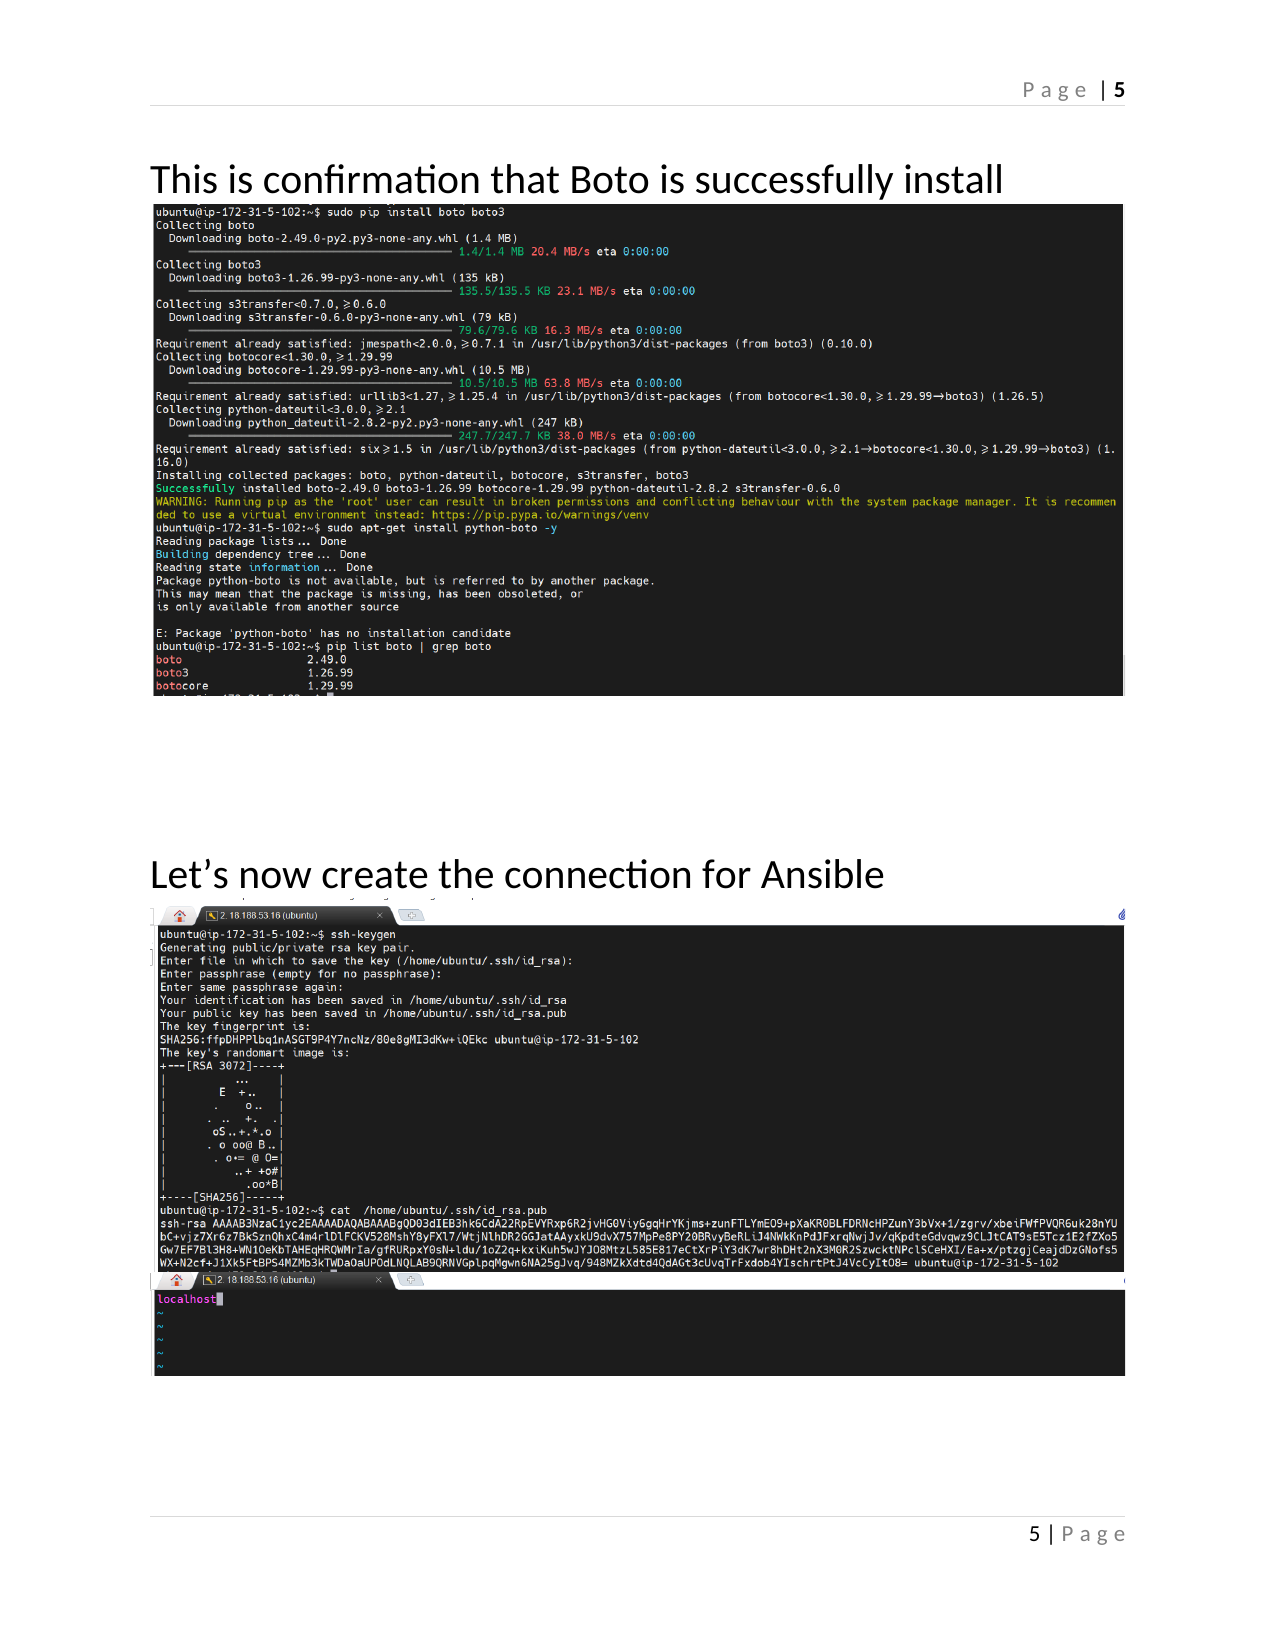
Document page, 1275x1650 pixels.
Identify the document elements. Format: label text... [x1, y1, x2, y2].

text Let’s now create the connection for Ansible [150, 848, 1125, 898]
picture [150, 204, 1125, 696]
text This is confirmation that Boto is successfully install [150, 153, 1125, 204]
picture [150, 898, 1125, 1376]
